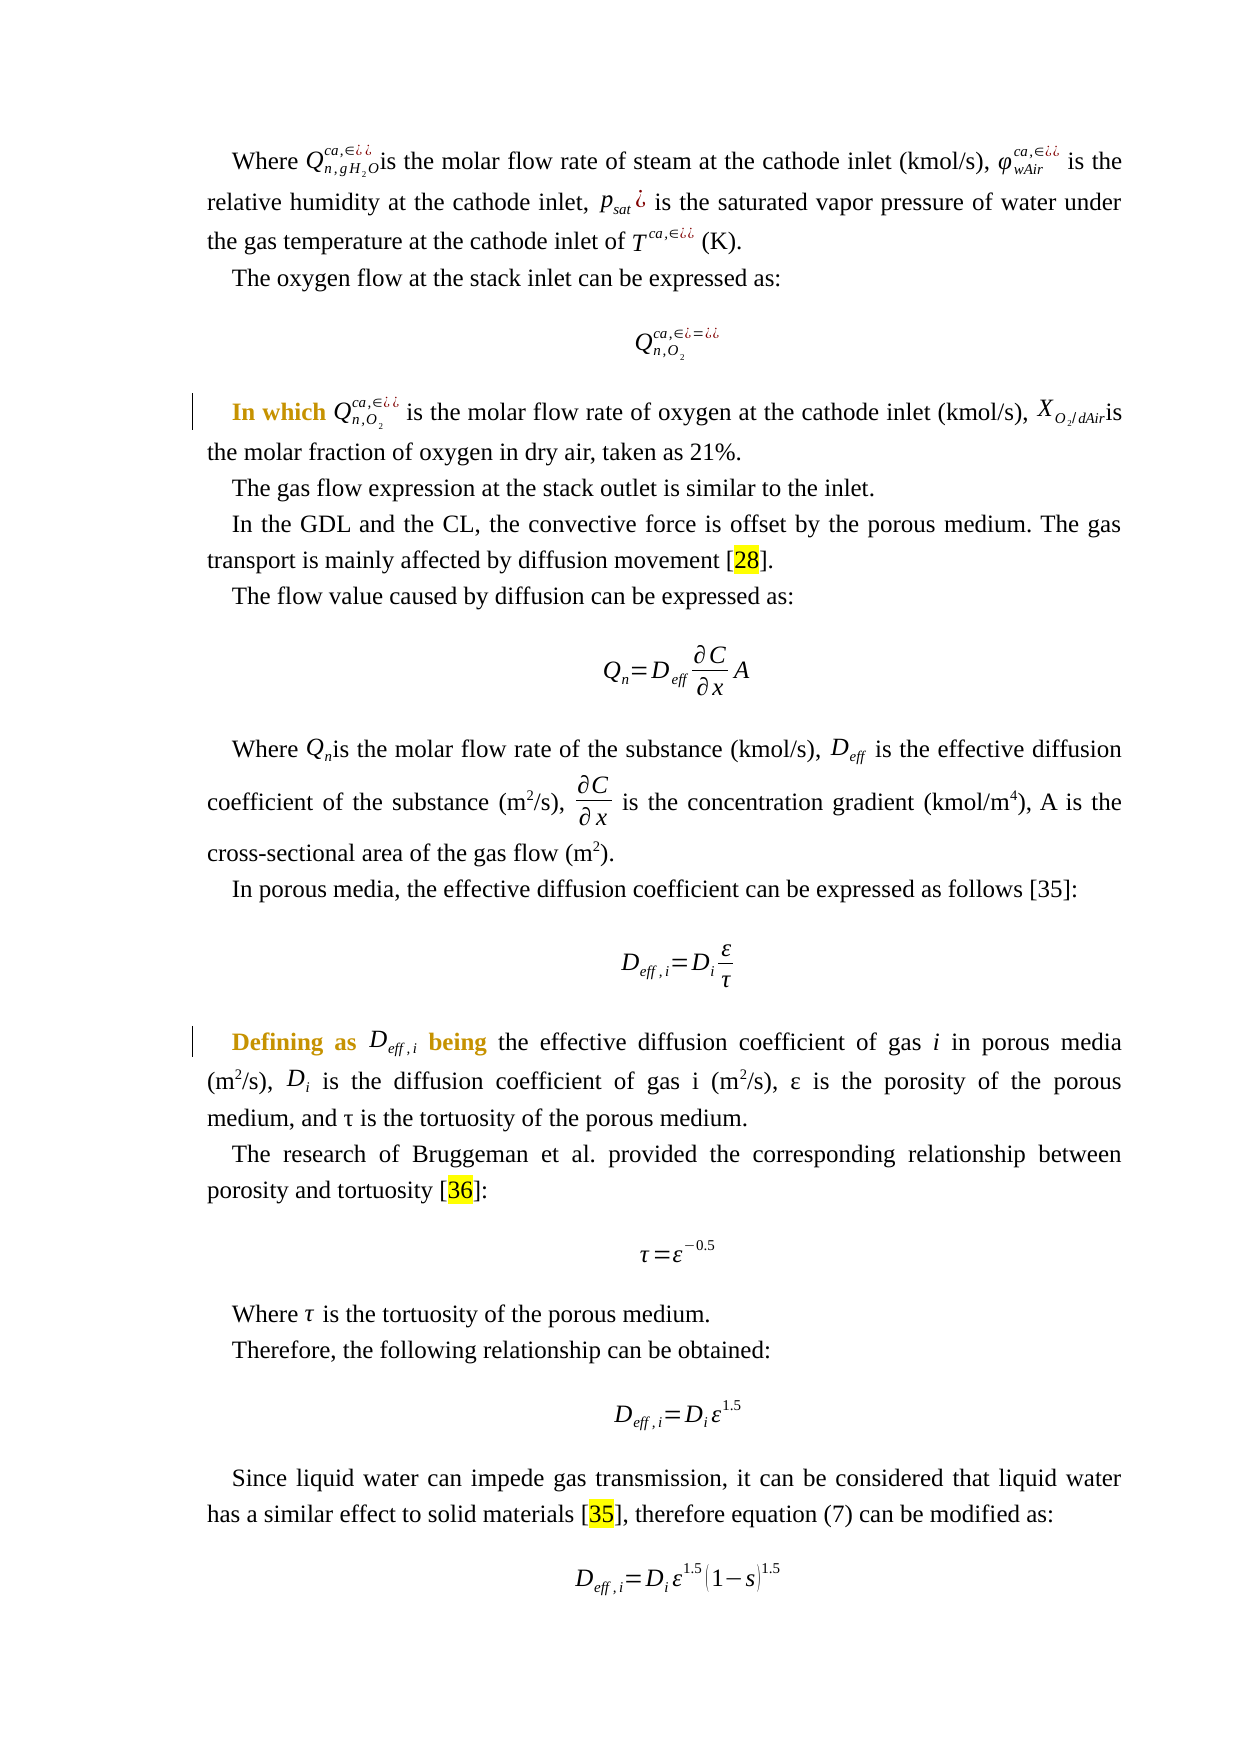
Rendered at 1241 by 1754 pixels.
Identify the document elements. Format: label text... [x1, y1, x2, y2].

text In which is the molar flow rate of oxygen at the cathode inlet (kmol/s), is the molar fraction of oxygen in dry air, taken as 21%. [207, 393, 1122, 466]
text Where is the molar flow rate of the substance (kmol/s), is the effective diffusion coefficient of the substance (m2/s), is the concentration gradient (kmol/m4), A is the cross-sectional area of the gas flow (m2). [207, 733, 1122, 867]
text The research of Bruggeman et al. provided the corresponding relationship between porosity and tortuosity [36]: [207, 1139, 1122, 1204]
text (3) [207, 324, 1122, 361]
text In porous media, the effective diffusion coefficient can be expressed as follows [35]: [207, 874, 1122, 903]
text (4) [207, 642, 1122, 701]
text In the GDL and the CL, the convective force is offset by the porous medium. The gas transport is mainly affected by diffusion movement [28]. [207, 509, 1122, 574]
text Defining as being the effective diffusion coefficient of gas i in porous media (m2/s), is the diffusion coefficient of gas i (m2/s), ε is the porosity of the porous medium, and τ is the tortuosity of the porous medium. [207, 1026, 1122, 1132]
text Where is the tortuosity of the porous medium. [207, 1299, 1122, 1328]
text (7) [207, 1396, 1122, 1431]
text The gas flow expression at the stack outlet is similar to the inlet. [207, 473, 1122, 502]
text (6) [207, 1236, 1122, 1267]
text Since liquid water can impede gas transmission, it can be considered that liquid water has a similar effect to solid materials [35], therefore equation (7) can be modified as: [207, 1463, 1122, 1528]
text The oxygen flow at the stack inlet can be expressed as: [207, 263, 1122, 292]
text Therefore, the following relationship can be obtained: [207, 1335, 1122, 1364]
text Where is the molar flow rate of steam at the cathode inlet (kmol/s), is the relative humidity at the cathode inlet, is the saturated vapor pressure of water under the gas temperature at the cathode inlet of (K). [207, 142, 1122, 256]
text (5) [207, 935, 1122, 994]
text (8) [207, 1560, 1122, 1596]
text The flow value caused by diffusion can be expressed as: [207, 581, 1122, 610]
